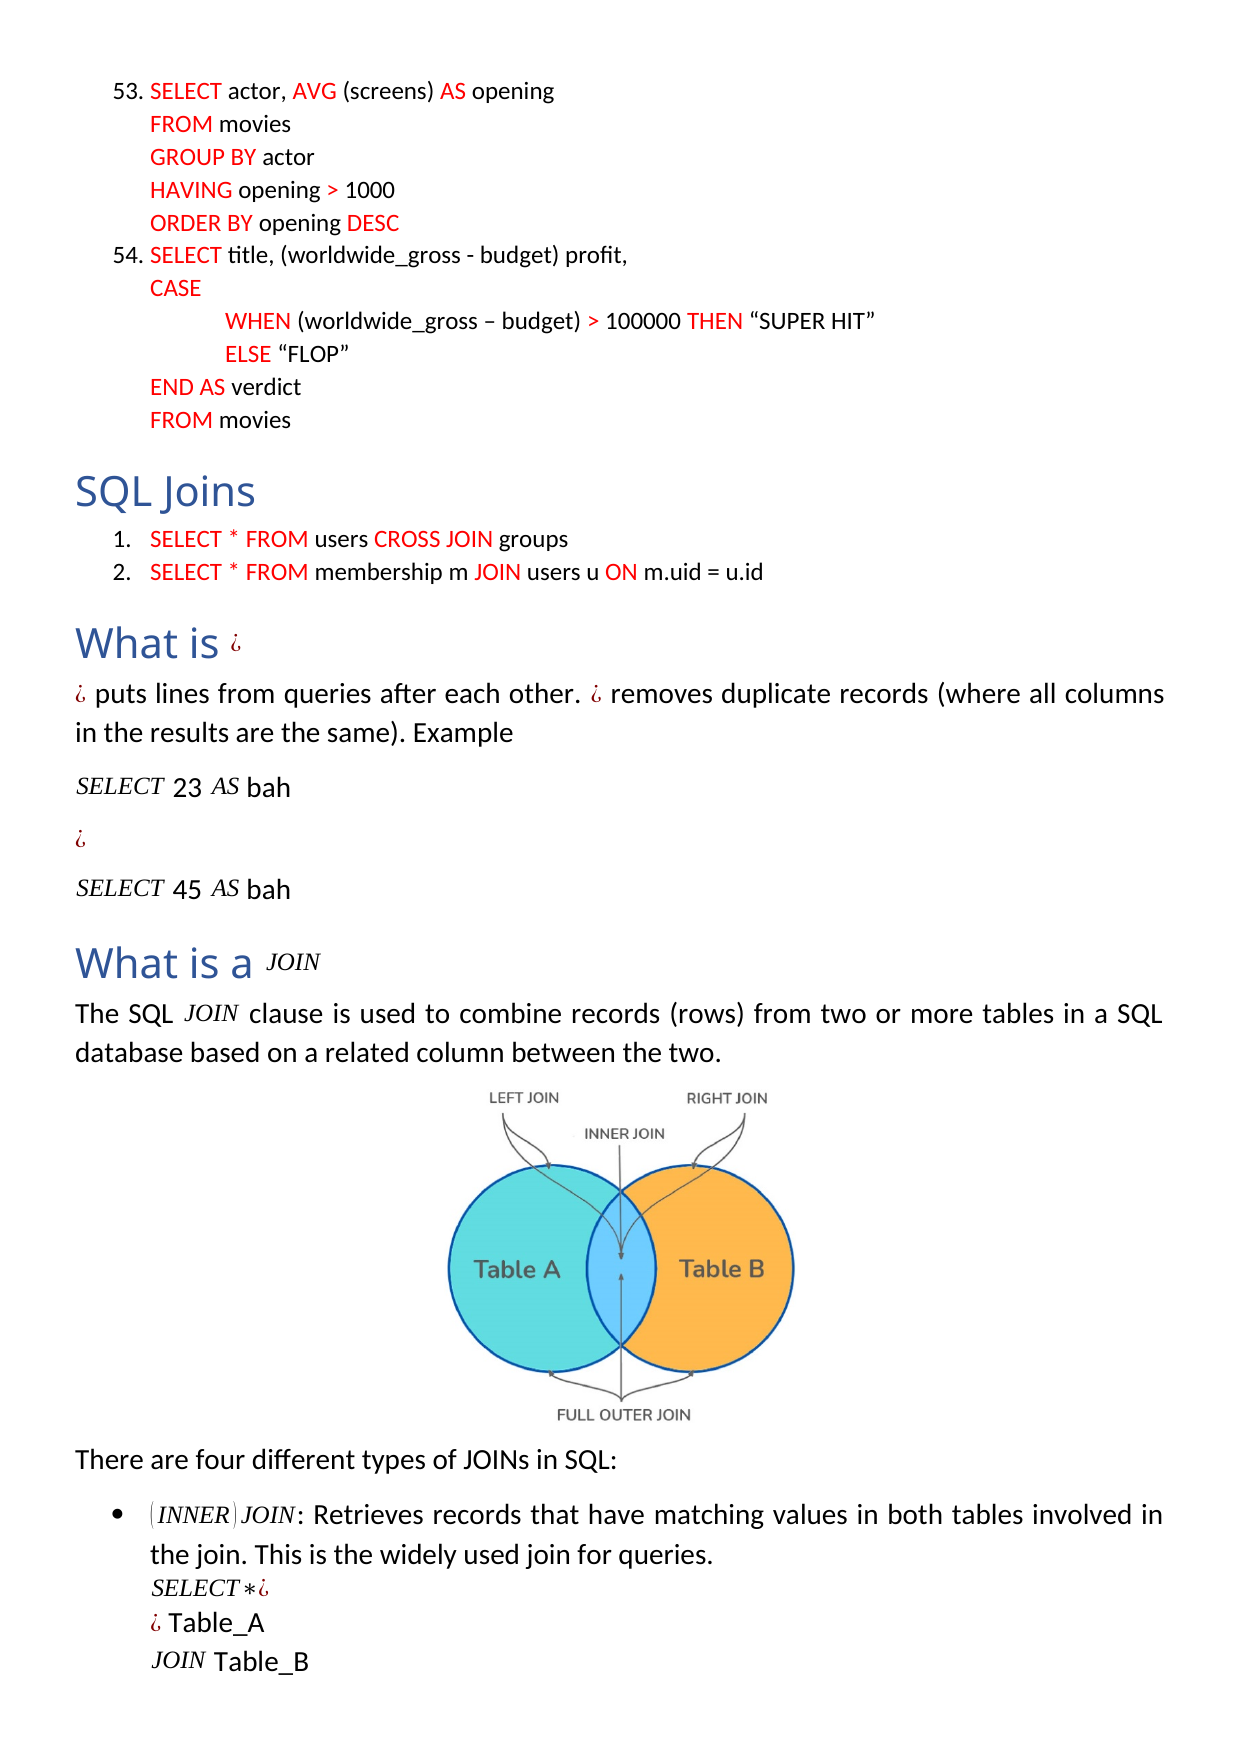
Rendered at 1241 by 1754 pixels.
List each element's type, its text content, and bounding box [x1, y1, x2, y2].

list GROUP BY actor [150, 141, 1165, 171]
list : Retrieves records that have matching values in both tables involved in the join. This is the widely used join for queries. [112, 1496, 1165, 1572]
subtitle What is a [75, 934, 1165, 991]
text There are four different types of JOINs in SQL: [75, 1441, 1165, 1477]
list Table_B [150, 1643, 1165, 1679]
list SELECT title, (worldwide_gross - budget) profit, [112, 239, 1165, 270]
text 23 bah [75, 769, 1165, 804]
subtitle What is [75, 614, 1165, 671]
list HAVING opening > 1000 [150, 174, 1165, 204]
text puts lines from queries after each other. removes duplicate records (where all columns in the results are the same). Example [75, 675, 1165, 749]
list Table_A [150, 1604, 1165, 1640]
list SELECT actor, AVG (screens) AS opening [112, 75, 1165, 106]
list END AS verdict [150, 371, 1165, 402]
list FROM movies [150, 404, 1165, 435]
list WHEN (worldwide_gross – budget) > 100000 THEN “SUPER HIT” [150, 305, 1165, 336]
list CASE [150, 272, 1165, 303]
list ELSE “FLOP” [150, 338, 1165, 369]
list SELECT * FROM users CROSS JOIN groups [112, 523, 1165, 554]
text The SQL clause is used to combine records (rows) from two or more tables in a SQL database based on a related column between the two. [75, 996, 1165, 1070]
list SELECT * FROM membership m JOIN users u ON m.uid = u.id [112, 556, 1165, 587]
list FROM movies [150, 108, 1165, 138]
text 45 bah [75, 871, 1165, 907]
subtitle SQL Joins [75, 462, 1165, 519]
picture [443, 1089, 797, 1423]
list ORDER BY opening DESC [150, 207, 1165, 237]
